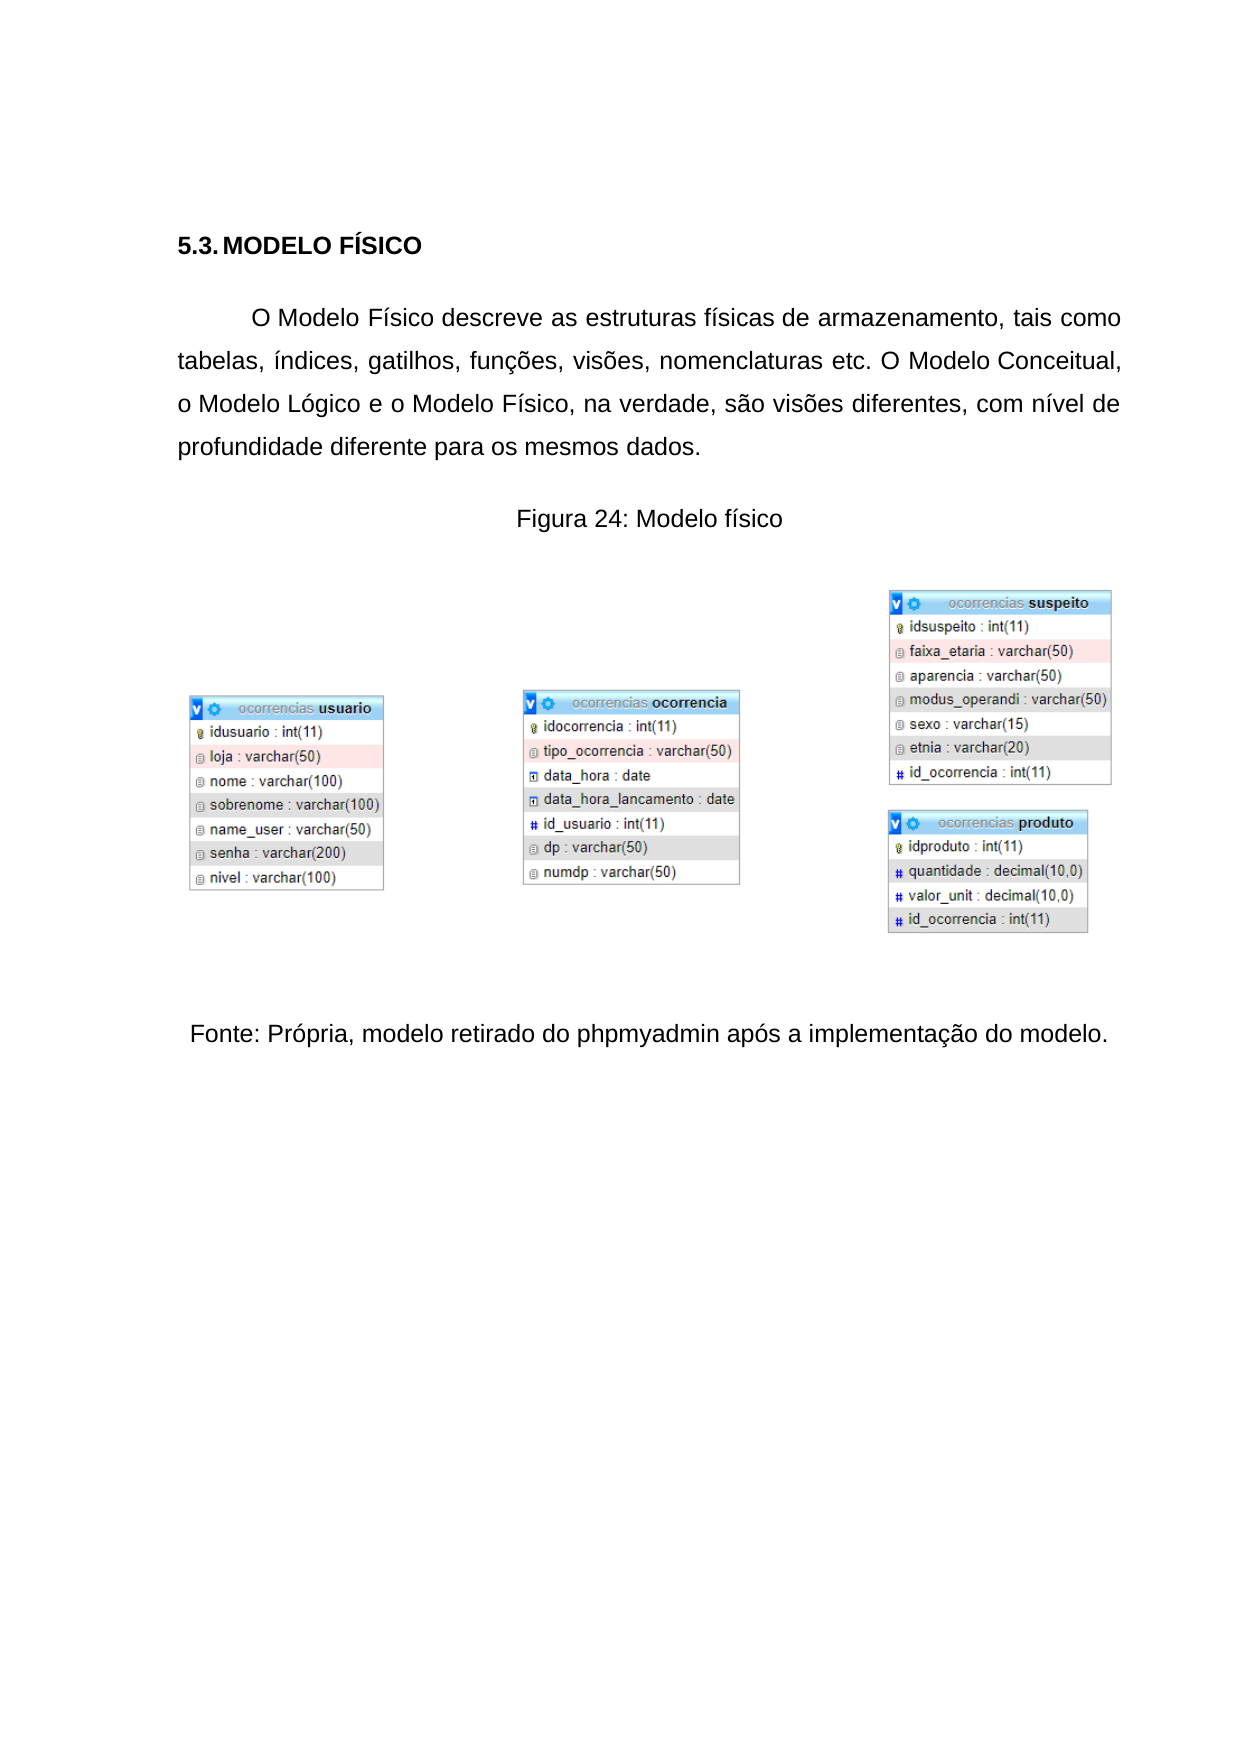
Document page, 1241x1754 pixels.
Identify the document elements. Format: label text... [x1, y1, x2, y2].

picture [177, 553, 1123, 978]
text Fonte: Própria, modelo retirado do phpmyadmin após a implementação do modelo. [177, 1019, 1122, 1048]
text Figura 24: Modelo físico [177, 504, 1122, 533]
text O Modelo Físico descreve as estruturas físicas de armazenamento, tais como tabelas, índices, gatilhos, funções, visões, nomenclaturas etc. O Modelo Conceitual, o Modelo Lógico e o Modelo Físico, na verdade, são visões diferentes, com nível de profundidade diferente para os mesmos dados. [177, 302, 1122, 461]
subtitle MODELO FÍSICO [177, 231, 1122, 260]
